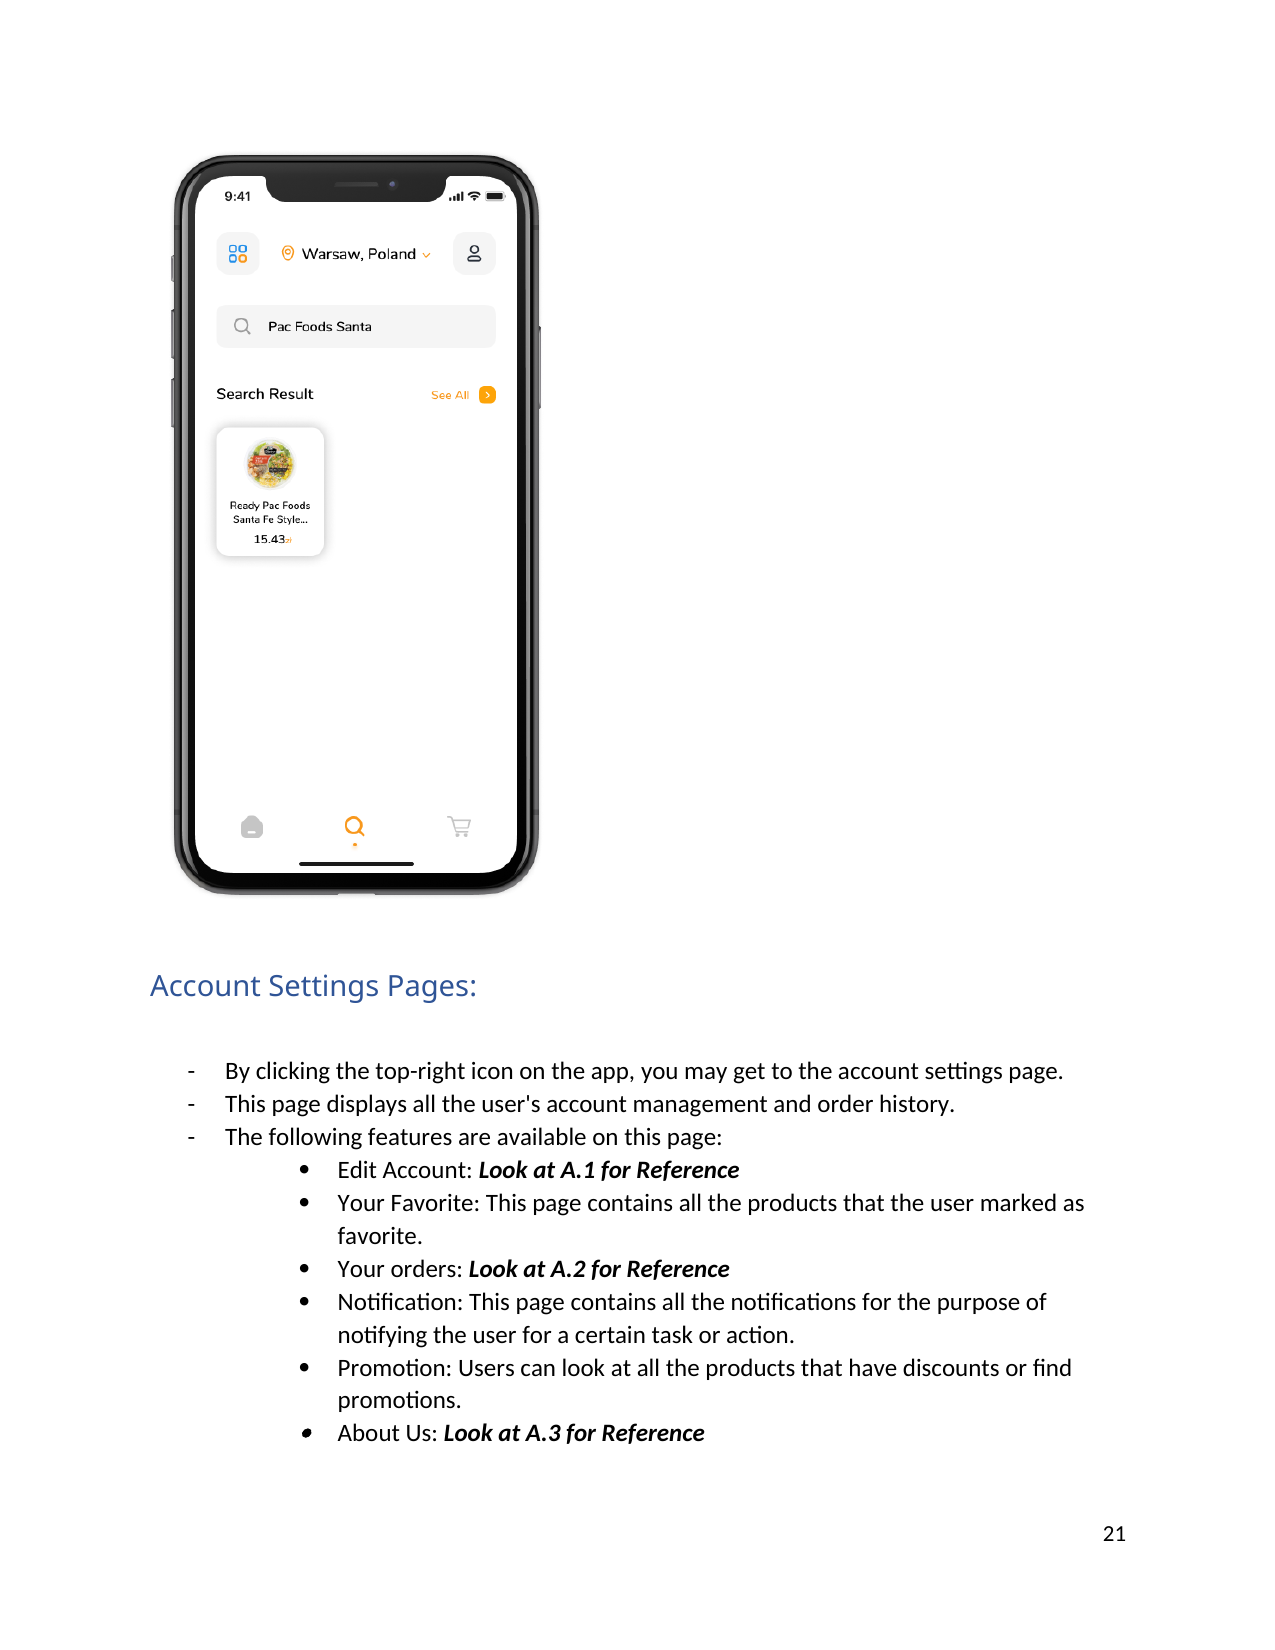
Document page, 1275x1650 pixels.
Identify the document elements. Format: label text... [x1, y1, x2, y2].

list About Us: Look at A.3 for Reference [300, 1417, 1125, 1448]
list Notification: This page contains all the notifications for the purpose of notifying the user for a certain task or action. [300, 1286, 1125, 1349]
list Edit Account: Look at A.1 for Reference [300, 1154, 1125, 1185]
list This page displays all the user's account management and order history. [187, 1088, 1125, 1119]
list The following features are available on this page: [187, 1121, 1125, 1152]
list Your orders: Look at A.2 for Reference [300, 1253, 1125, 1283]
list Promotion: Users can look at all the products that have discounts or find promotions. [300, 1352, 1125, 1415]
list Your Favorite: This page contains all the products that the user marked as favorite. [300, 1187, 1125, 1251]
subtitle Account Settings Pages: [150, 966, 1125, 1005]
list By clicking the top-right icon on the app, you may get to the account settings page. [187, 1055, 1125, 1086]
